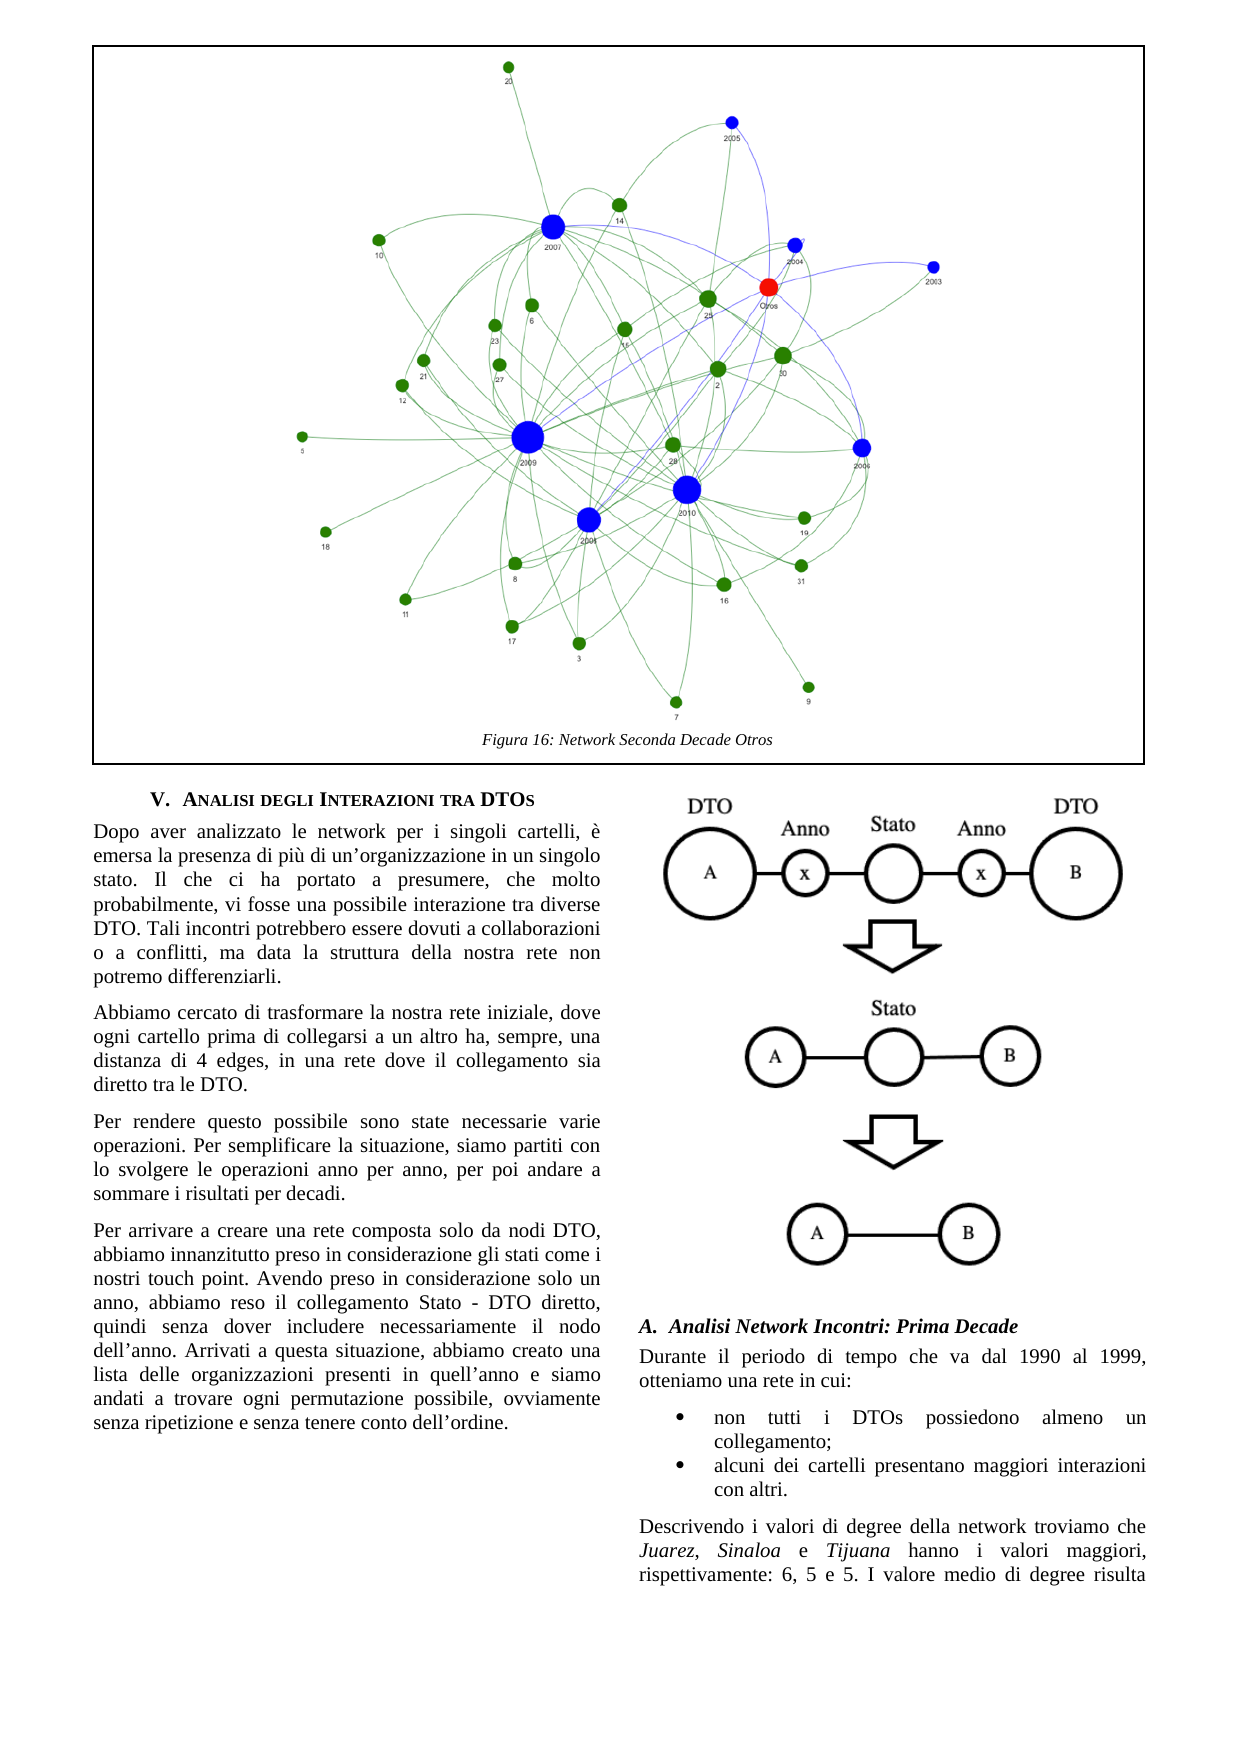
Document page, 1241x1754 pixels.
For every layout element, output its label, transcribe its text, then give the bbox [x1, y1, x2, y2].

list non tutti i DTOs possiedono almeno un collegamento; [676, 1405, 1147, 1453]
text Durante il periodo di tempo che va dal 1990 al 1999, otteniamo una rete in cui: [639, 1344, 1147, 1392]
text Abbiamo cercato di trasformare la nostra rete iniziale, dove ogni cartello prima di collegarsi a un altro ha, sempre, una distanza di 4 edges, in una rete dove il collegamento sia diretto tra le DTO. [93, 1000, 601, 1096]
text Dopo aver analizzato le network per i singoli cartelli, è emersa la presenza di più di un’organizzazione in un singolo stato. Il che ci ha portato a presumere, che molto probabilmente, vi fosse una possibile interazione tra diverse DTO. Tali incontri potrebbero essere dovuti a collaborazioni o a conflitti, ma data la struttura della nostra rete non potremo differenziarli. [93, 819, 601, 988]
list alcuni dei cartelli presentano maggiori interazioni con altri. [676, 1453, 1147, 1501]
picture [269, 56, 971, 723]
subtitle Analisi Network Incontri: Prima Decade [639, 1314, 1147, 1338]
subtitle Analisi degli Interazioni tra DTOs [93, 787, 601, 811]
text Per arrivare a creare una rete composta solo da nodi DTO, abbiamo innanzitutto preso in considerazione gli stati come i nostri touch point. Avendo preso in considerazione solo un anno, abbiamo reso il collegamento Stato - DTO diretto, quindi senza dover includere necessariamente il nodo dell’anno. Arrivati a questa situazione, abbiamo creato una lista delle organizzazioni presenti in quell’anno e siamo andati a trovare ogni permutazione possibile, ovviamente senza ripetizione e senza tenere conto dell’ordine. [93, 1218, 601, 1434]
picture [638, 786, 1146, 1302]
text Per rendere questo possibile sono state necessarie varie operazioni. Per semplificare la situazione, siamo partiti con lo svolgere le operazioni anno per anno, per poi andare a sommare i risultati per decadi. [93, 1109, 601, 1205]
